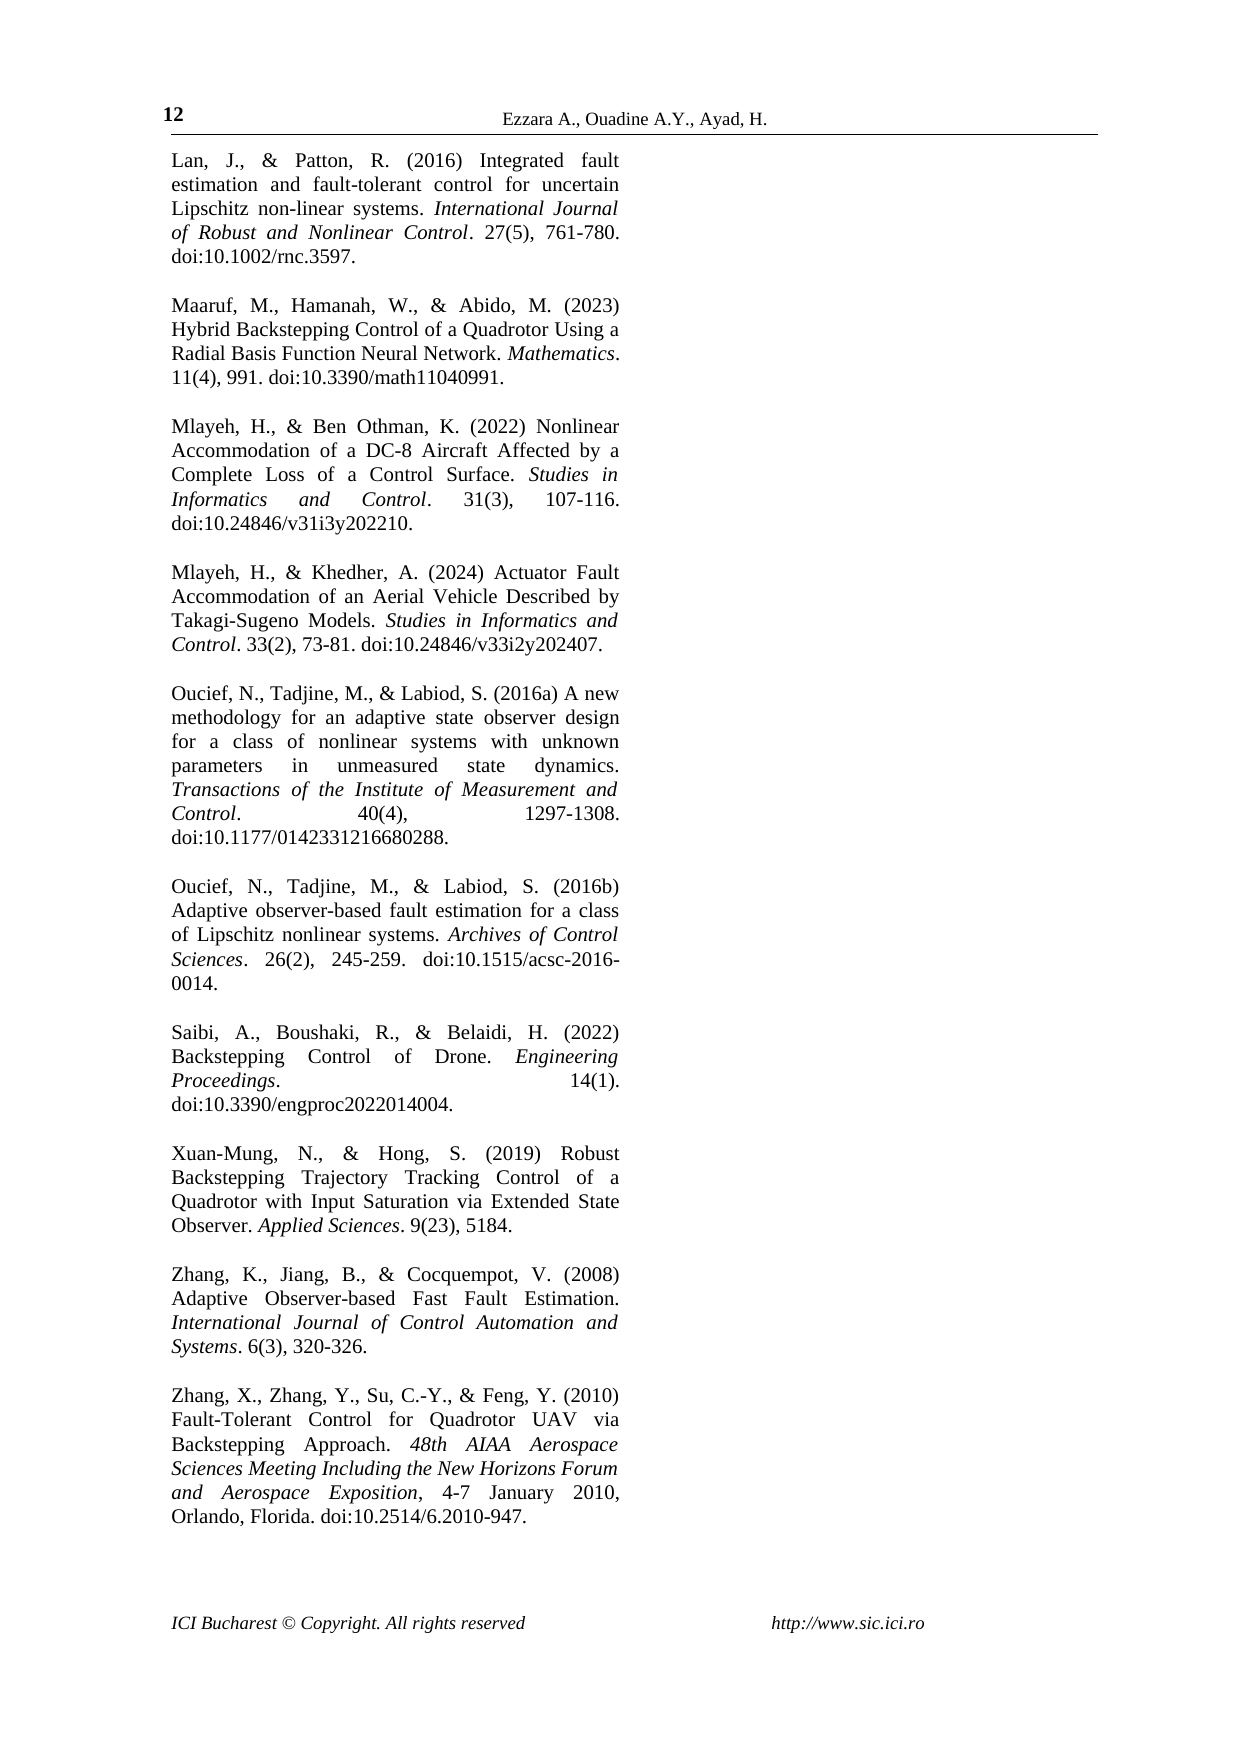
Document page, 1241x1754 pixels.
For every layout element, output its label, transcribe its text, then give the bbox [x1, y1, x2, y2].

text Mlayeh, H., & Khedher, A. (2024) Actuator Fault Accommodation of an Aerial Vehicle Described by Takagi-Sugeno Models. Studies in Informatics and Control. 33(2), 73-81. doi:10.24846/v33i2y202407. [171, 559, 620, 656]
text Maaruf, M., Hamanah, W., & Abido, M. (2023) Hybrid Backstepping Control of a Quadrotor Using a Radial Basis Function Neural Network. Mathematics. 11(4), 991. doi:10.3390/math11040991. [171, 293, 620, 389]
text Mlayeh, H., & Ben Othman, K. (2022) Nonlinear Accommodation of a DC-8 Aircraft Affected by a Complete Loss of a Control Surface. Studies in Informatics and Control. 31(3), 107-116. doi:10.24846/v31i3y202210. [171, 414, 620, 534]
text Saibi, A., Boushaki, R., & Belaidi, H. (2022) Backstepping Control of Drone. Engineering Proceedings. 14(1). doi:10.3390/engproc2022014004. [171, 1019, 620, 1116]
text Zhang, X., Zhang, Y., Su, C.-Y., & Feng, Y. (2010) Fault-Tolerant Control for Quadrotor UAV via Backstepping Approach. 48th AIAA Aerospace Sciences Meeting Including the New Horizons Forum and Aerospace Exposition, 4-7 January 2010, Orlando, Florida. doi:10.2514/6.2010-947. [171, 1383, 620, 1528]
text Oucief, N., Tadjine, M., & Labiod, S. (2016a) A new methodology for an adaptive state observer design for a class of nonlinear systems with unknown parameters in unmeasured state dynamics. Transactions of the Institute of Measurement and Control. 40(4), 1297-1308. doi:10.1177/0142331216680288. [171, 681, 620, 849]
text Lan, J., & Patton, R. (2016) Integrated fault estimation and fault-tolerant control for uncertain Lipschitz non-linear systems. International Journal of Robust and Nonlinear Control. 27(5), 761-780. doi:10.1002/rnc.3597. [171, 148, 620, 268]
text Xuan-Mung, N., & Hong, S. (2019) Robust Backstepping Trajectory Tracking Control of a Quadrotor with Input Saturation via Extended State Observer. Applied Sciences. 9(23), 5184. [171, 1141, 620, 1237]
text Oucief, N., Tadjine, M., & Labiod, S. (2016b) Adaptive observer-based fault estimation for a class of Lipschitz nonlinear systems. Archives of Control Sciences. 26(2), 245-259. doi:10.1515/acsc-2016-0014. [171, 874, 620, 994]
text Zhang, K., Jiang, B., & Cocquempot, V. (2008) Adaptive Observer-based Fast Fault Estimation. International Journal of Control Automation and Systems. 6(3), 320-326. [171, 1262, 620, 1358]
